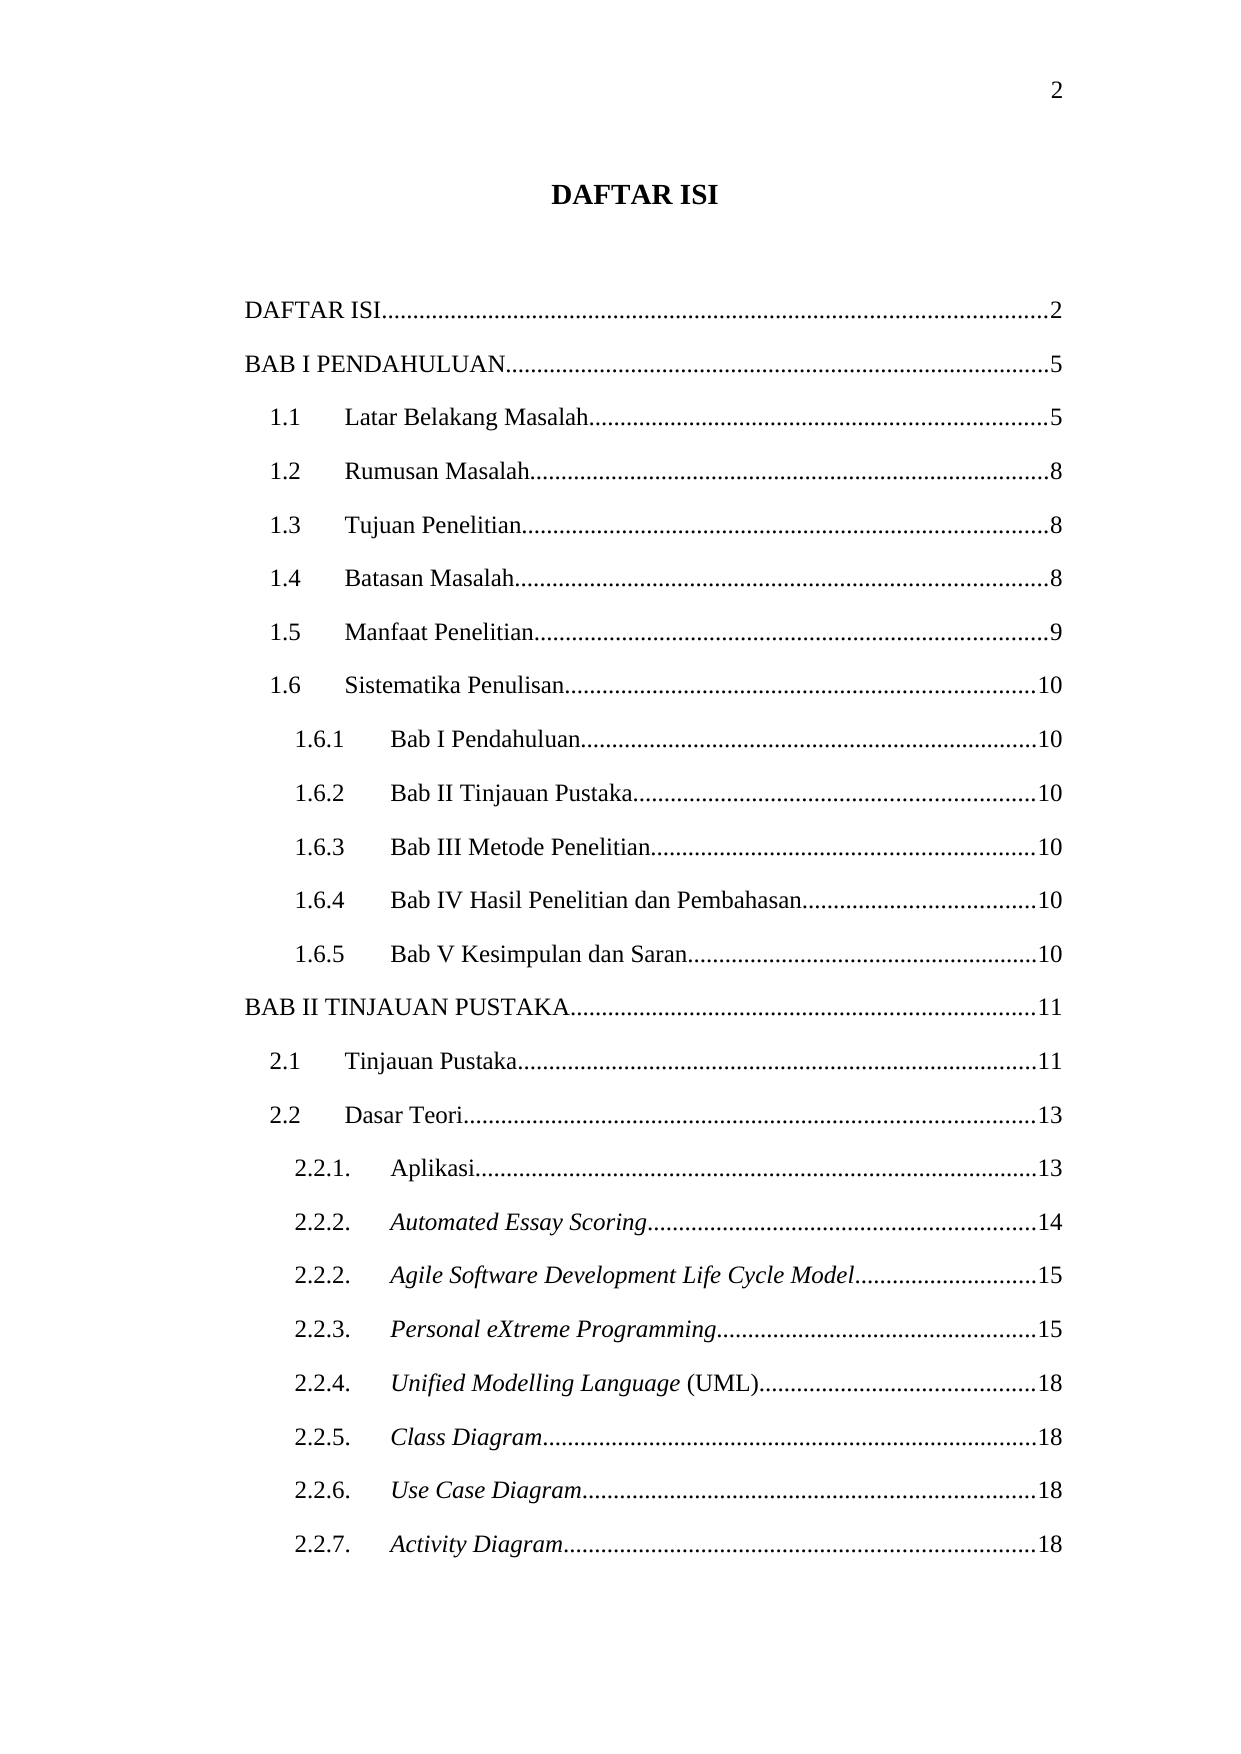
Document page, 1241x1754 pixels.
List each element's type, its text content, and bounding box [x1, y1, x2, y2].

subtitle DAFTAR ISI [207, 177, 1063, 211]
